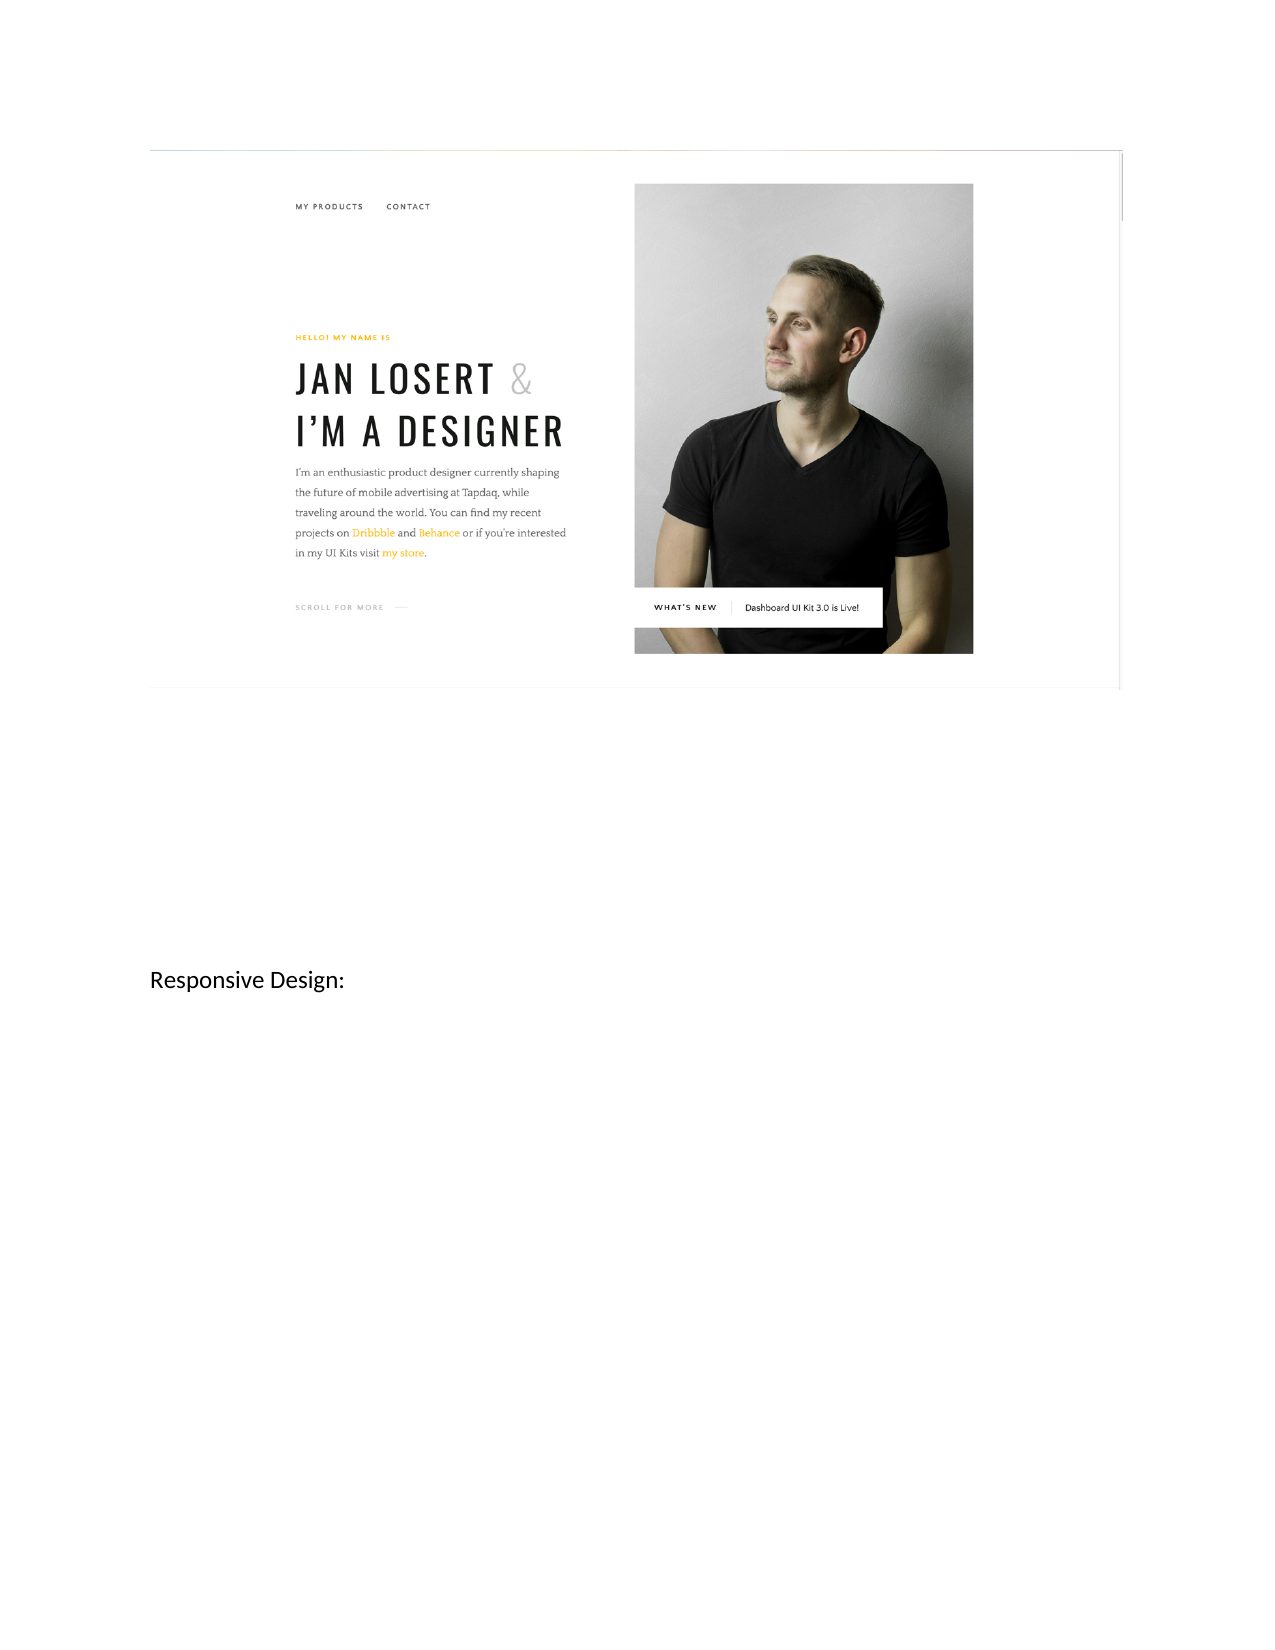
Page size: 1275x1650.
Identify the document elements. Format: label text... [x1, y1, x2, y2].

text Responsive Design: [150, 964, 1125, 995]
picture [150, 150, 1123, 690]
